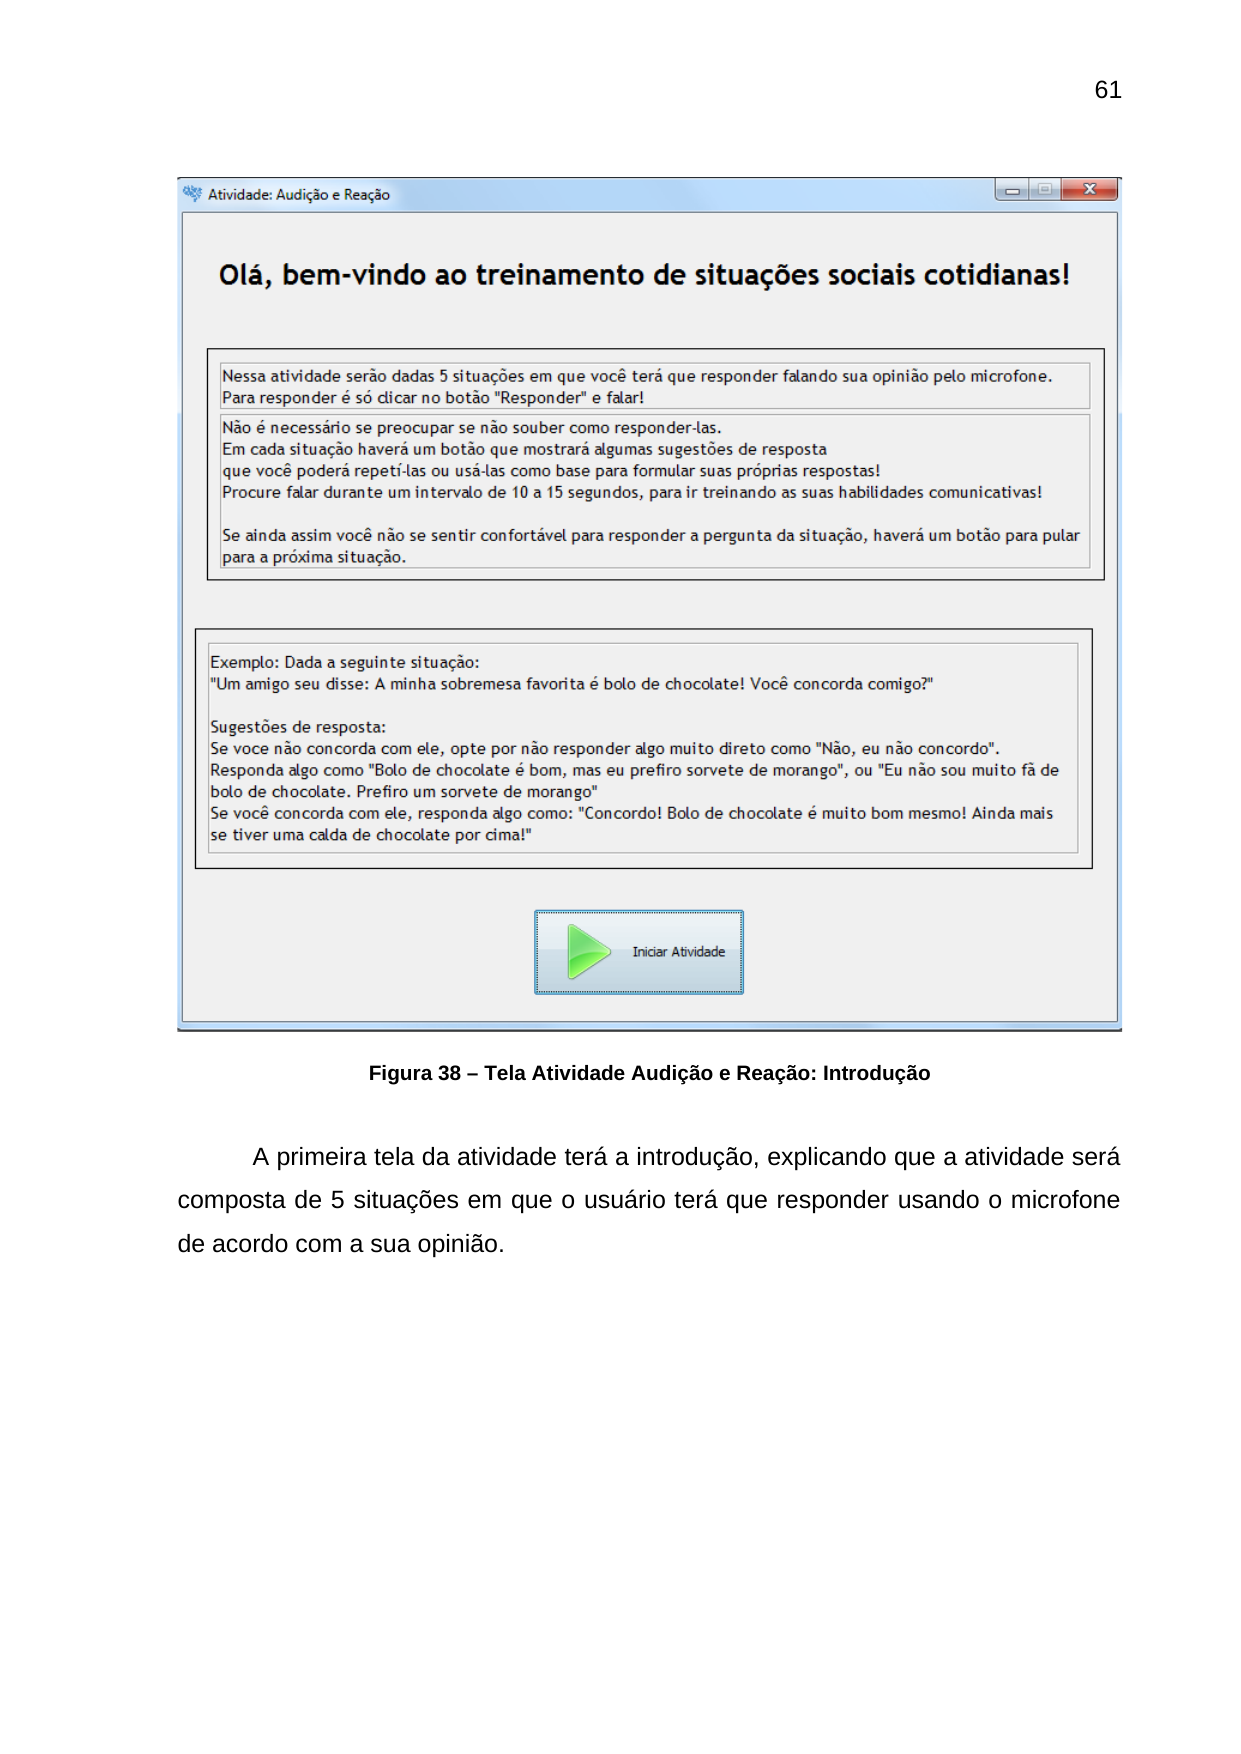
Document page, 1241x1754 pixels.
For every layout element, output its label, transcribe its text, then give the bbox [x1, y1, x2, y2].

text Figura 38 – Tela Atividade Audição e Reação: Introdução [177, 1061, 1122, 1085]
text A primeira tela da atividade terá a introdução, explicando que a atividade será composta de 5 situações em que o usuário terá que responder usando o microfone de acordo com a sua opinião. [177, 1142, 1122, 1257]
picture [177, 177, 1123, 1032]
